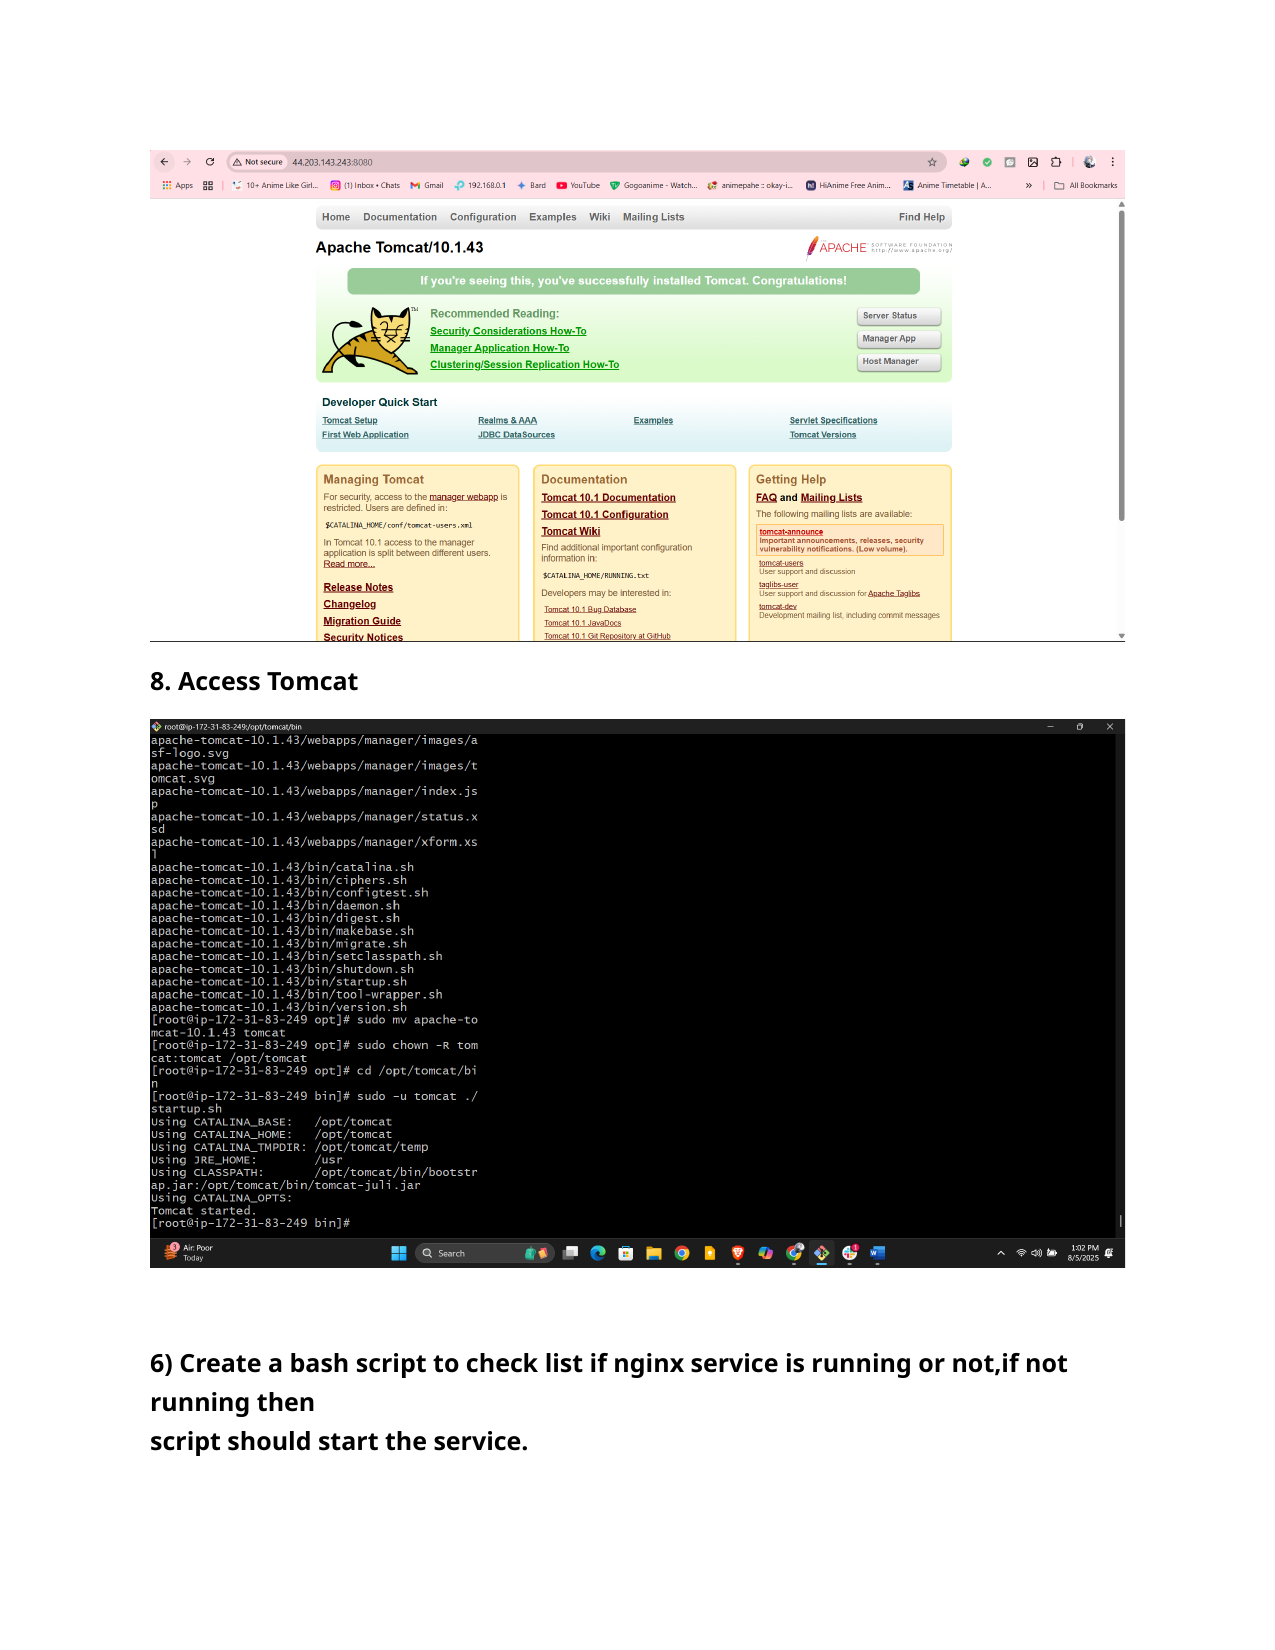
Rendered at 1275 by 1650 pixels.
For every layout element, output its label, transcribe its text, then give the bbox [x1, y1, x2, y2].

picture [150, 719, 1125, 1268]
picture [150, 150, 1125, 642]
text 6) Create a bash script to check list if nginx service is running or not,if not running then script should start the service. [150, 1345, 1125, 1458]
text 8. Access Tomcat [150, 663, 1125, 698]
